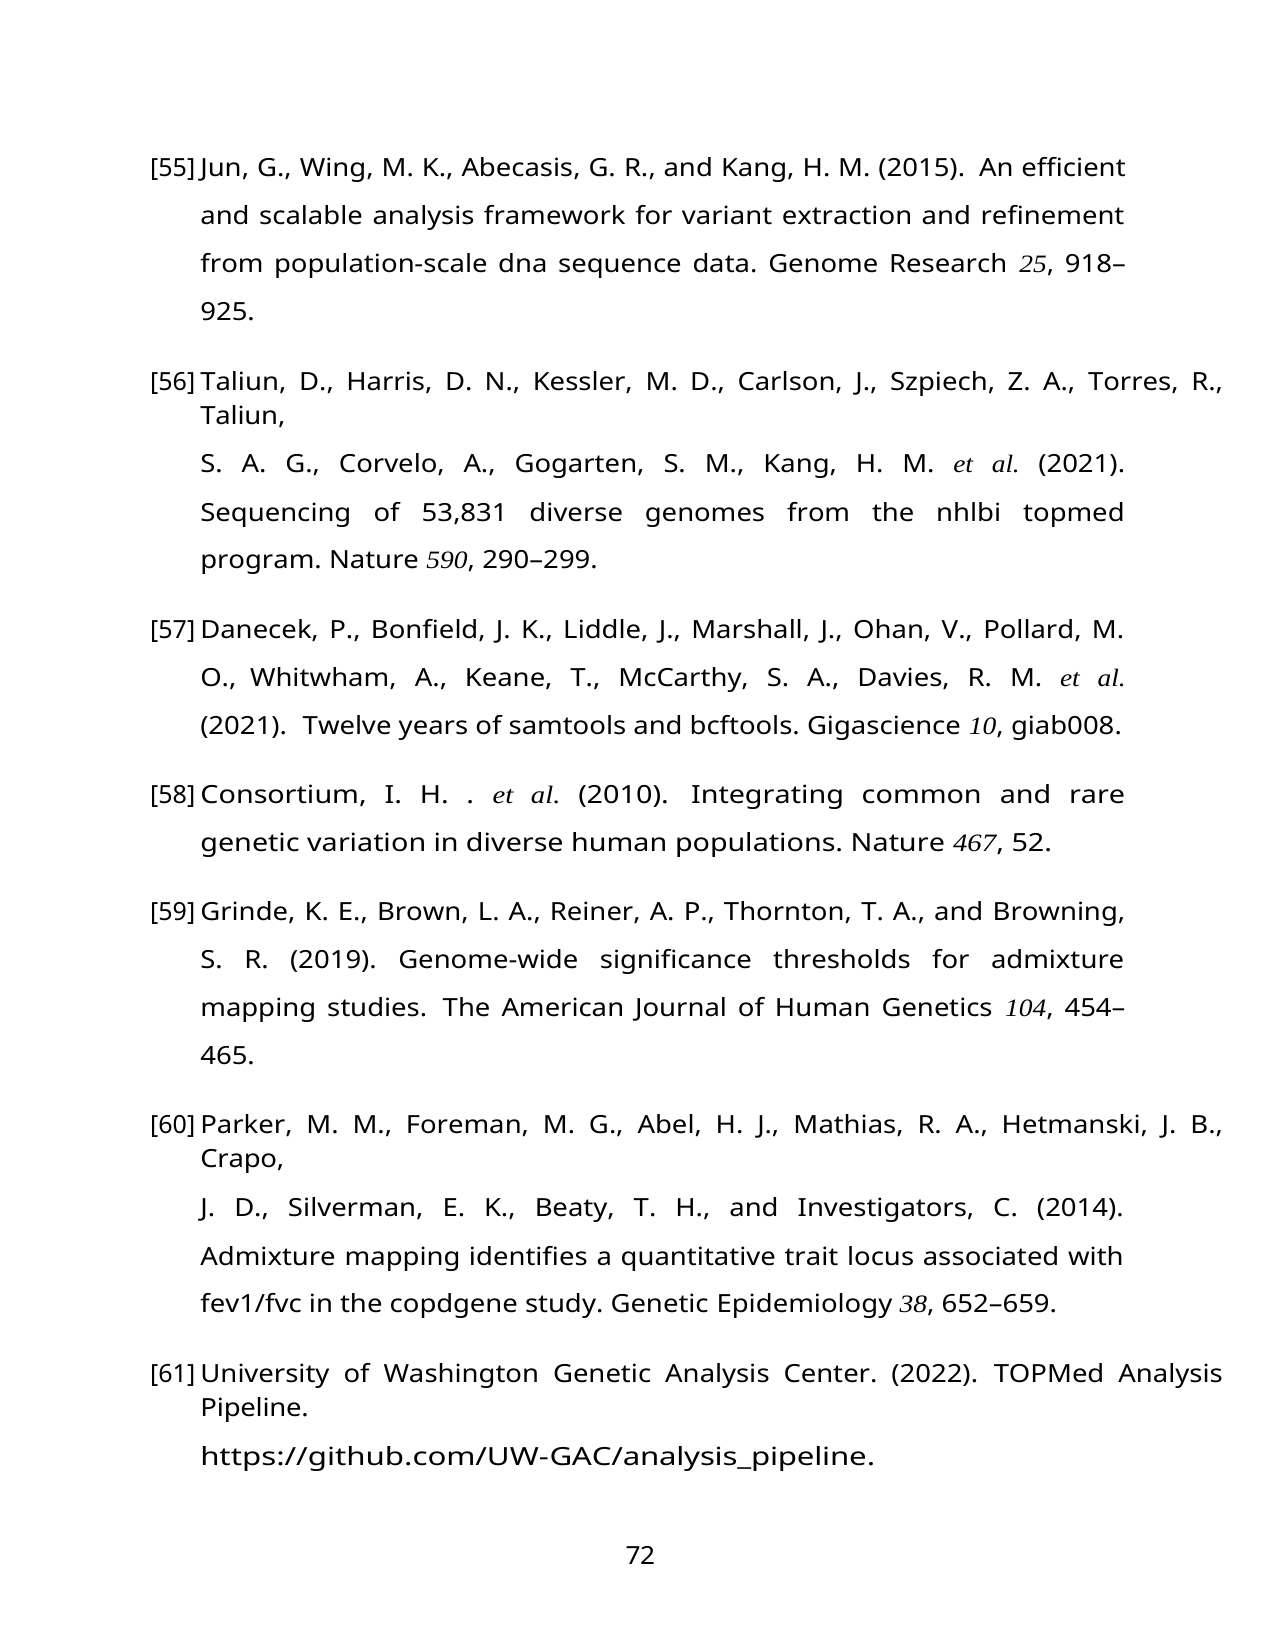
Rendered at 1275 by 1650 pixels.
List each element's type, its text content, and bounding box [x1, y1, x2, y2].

text J. D., Silverman, E. K., Beaty, T. H., and Investigators, C. (2014). Admixture mapping identifies a quantitative trait locus associated with fev1/fvc in the copdgene study. Genetic Epidemiology 38, 652–659. [200, 1190, 1125, 1320]
list Parker, M. M., Foreman, M. G., Abel, H. J., Mathias, R. A., Hetmanski, J. B., Crapo, [150, 1107, 1223, 1175]
text S. A. G., Corvelo, A., Gogarten, S. M., Kang, H. M. et al. (2021). Sequencing of 53,831 diverse genomes from the nhlbi topmed program. Nature 590, 290–299. [200, 446, 1125, 576]
list Danecek, P., Bonfield, J. K., Liddle, J., Marshall, J., Ohan, V., Pollard, M. O., Whitwham, A., Keane, T., McCarthy, S. A., Davies, R. M. et al. (2021). Twelve years of samtools and bcftools. Gigascience 10, giab008. [150, 611, 1126, 741]
list Taliun, D., Harris, D. N., Kessler, M. D., Carlson, J., Szpiech, Z. A., Torres, R., Taliun, [150, 363, 1223, 431]
list Consortium, I. H. . et al. (2010). Integrating common and rare genetic variation in diverse human populations. Nature 467, 52. [150, 777, 1126, 859]
list Jun, G., Wing, M. K., Abecasis, G. R., and Kang, H. M. (2015). An efficient and scalable analysis framework for variant extraction and refinement from population-scale dna sequence data. Genome Research 25, 918–925. [150, 150, 1126, 328]
list Grinde, K. E., Brown, L. A., Reiner, A. P., Thornton, T. A., and Browning, S. R. (2019). Genome-wide significance thresholds for admixture mapping studies. The American Journal of Human Genetics 104, 454–465. [150, 894, 1126, 1072]
text https://github.com/UW-GAC/analysis_pipeline. [200, 1438, 1223, 1472]
list University of Washington Genetic Analysis Center. (2022). TOPMed Analysis Pipeline. [150, 1355, 1223, 1423]
